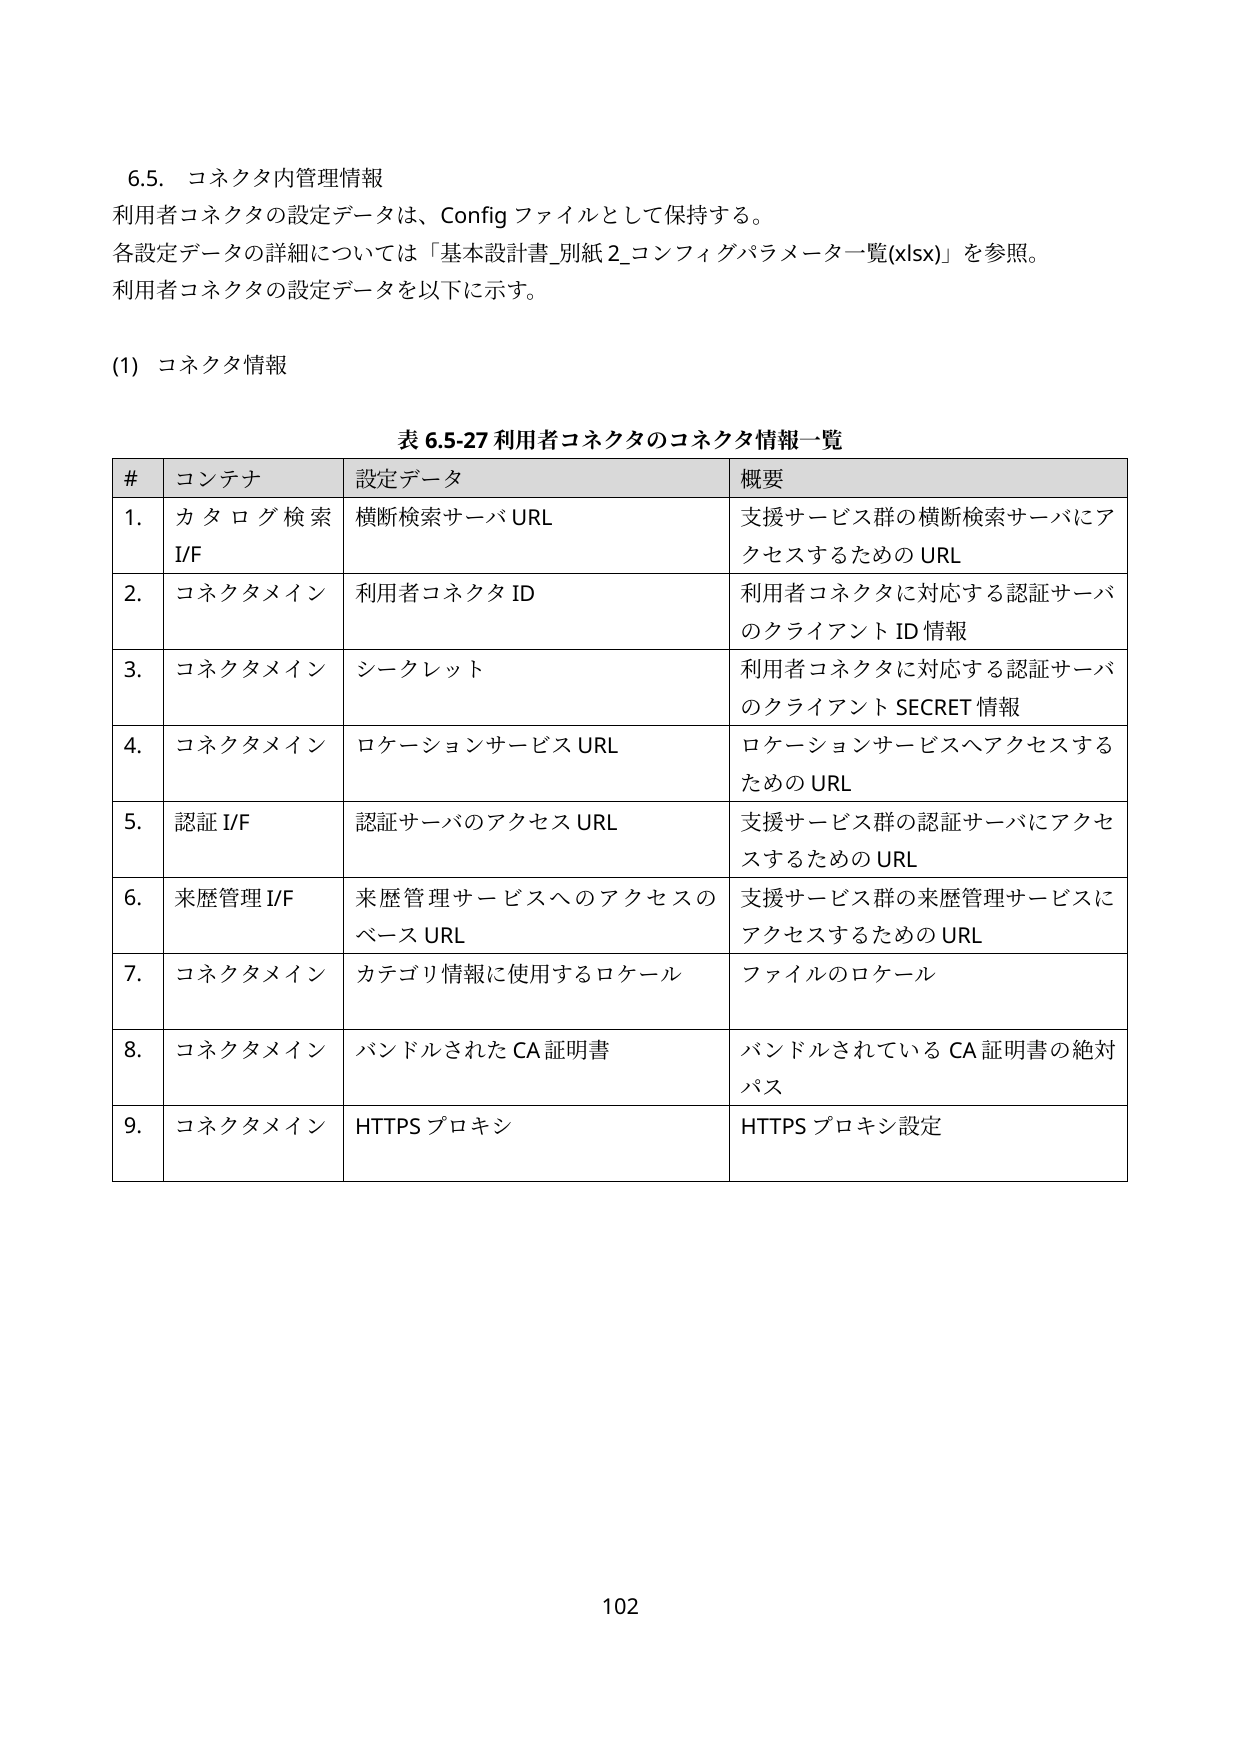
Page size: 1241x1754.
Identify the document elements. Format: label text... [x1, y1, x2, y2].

table_cell ファイルのロケール [730, 954, 1127, 1029]
table_cell 利用者コネクタに対応する認証サーバのクライアントSECRET情報 [730, 650, 1127, 725]
table_cell バンドルされているCA証明書の絶対パス [730, 1030, 1127, 1105]
table_cell カテゴリ情報に使用するロケール [344, 954, 729, 1029]
table_header 概要 [730, 459, 1127, 497]
table_cell HTTPSプロキシ [344, 1106, 729, 1181]
table_cell 支援サービス群の横断検索サーバにアクセスするためのURL [730, 498, 1127, 573]
table_cell ロケーションサービスURL [344, 726, 729, 801]
table_cell [113, 878, 163, 953]
table_cell 利用者コネクタID [344, 574, 729, 649]
table_cell [113, 802, 163, 877]
subtitle コネクタ情報 [112, 346, 1128, 383]
text 各設定データの詳細については「基本設計書_別紙2_コンフィグパラメータ一覧(xlsx)」を参照。 [112, 233, 1128, 271]
table_cell ロケーションサービスへアクセスするためのURL [730, 726, 1127, 801]
table_cell コネクタメイン [164, 1030, 343, 1105]
table_cell [113, 574, 163, 649]
text 利用者コネクタの設定データは、Configファイルとして保持する。 [112, 196, 1128, 233]
table_cell 支援サービス群の来歴管理サービスにアクセスするためのURL [730, 878, 1127, 953]
table_cell 利用者コネクタに対応する認証サーバのクライアントID情報 [730, 574, 1127, 649]
text 利用者コネクタの設定データを以下に示す。 [112, 271, 1128, 308]
table_cell コネクタメイン [164, 650, 343, 725]
table_cell [113, 726, 163, 801]
table_cell コネクタメイン [164, 574, 343, 649]
table_header コンテナ [164, 459, 343, 497]
table_cell [113, 498, 163, 573]
table_header # [113, 459, 163, 497]
table_header 設定データ [344, 459, 729, 497]
table_cell [113, 650, 163, 725]
table_cell [113, 1106, 163, 1181]
table_cell [113, 954, 163, 1029]
table_cell 認証I/F [164, 802, 343, 877]
subtitle コネクタ内管理情報 [127, 158, 1128, 196]
table_cell 来歴管理I/F [164, 878, 343, 953]
table_cell 横断検索サーバURL [344, 498, 729, 573]
table_cell 認証サーバのアクセスURL [344, 802, 729, 877]
table_cell 来歴管理サービスへのアクセスのベースURL [344, 878, 729, 953]
table_cell コネクタメイン [164, 726, 343, 801]
table_cell バンドルされたCA証明書 [344, 1030, 729, 1105]
table_cell コネクタメイン [164, 1106, 343, 1181]
table_cell [113, 1030, 163, 1105]
table_cell 支援サービス群の認証サーバにアクセスするためのURL [730, 802, 1127, 877]
table_cell カタログ検索I/F [164, 498, 343, 573]
table_cell HTTPSプロキシ設定 [730, 1106, 1127, 1181]
table_cell シークレット [344, 650, 729, 725]
table_cell コネクタメイン [164, 954, 343, 1029]
